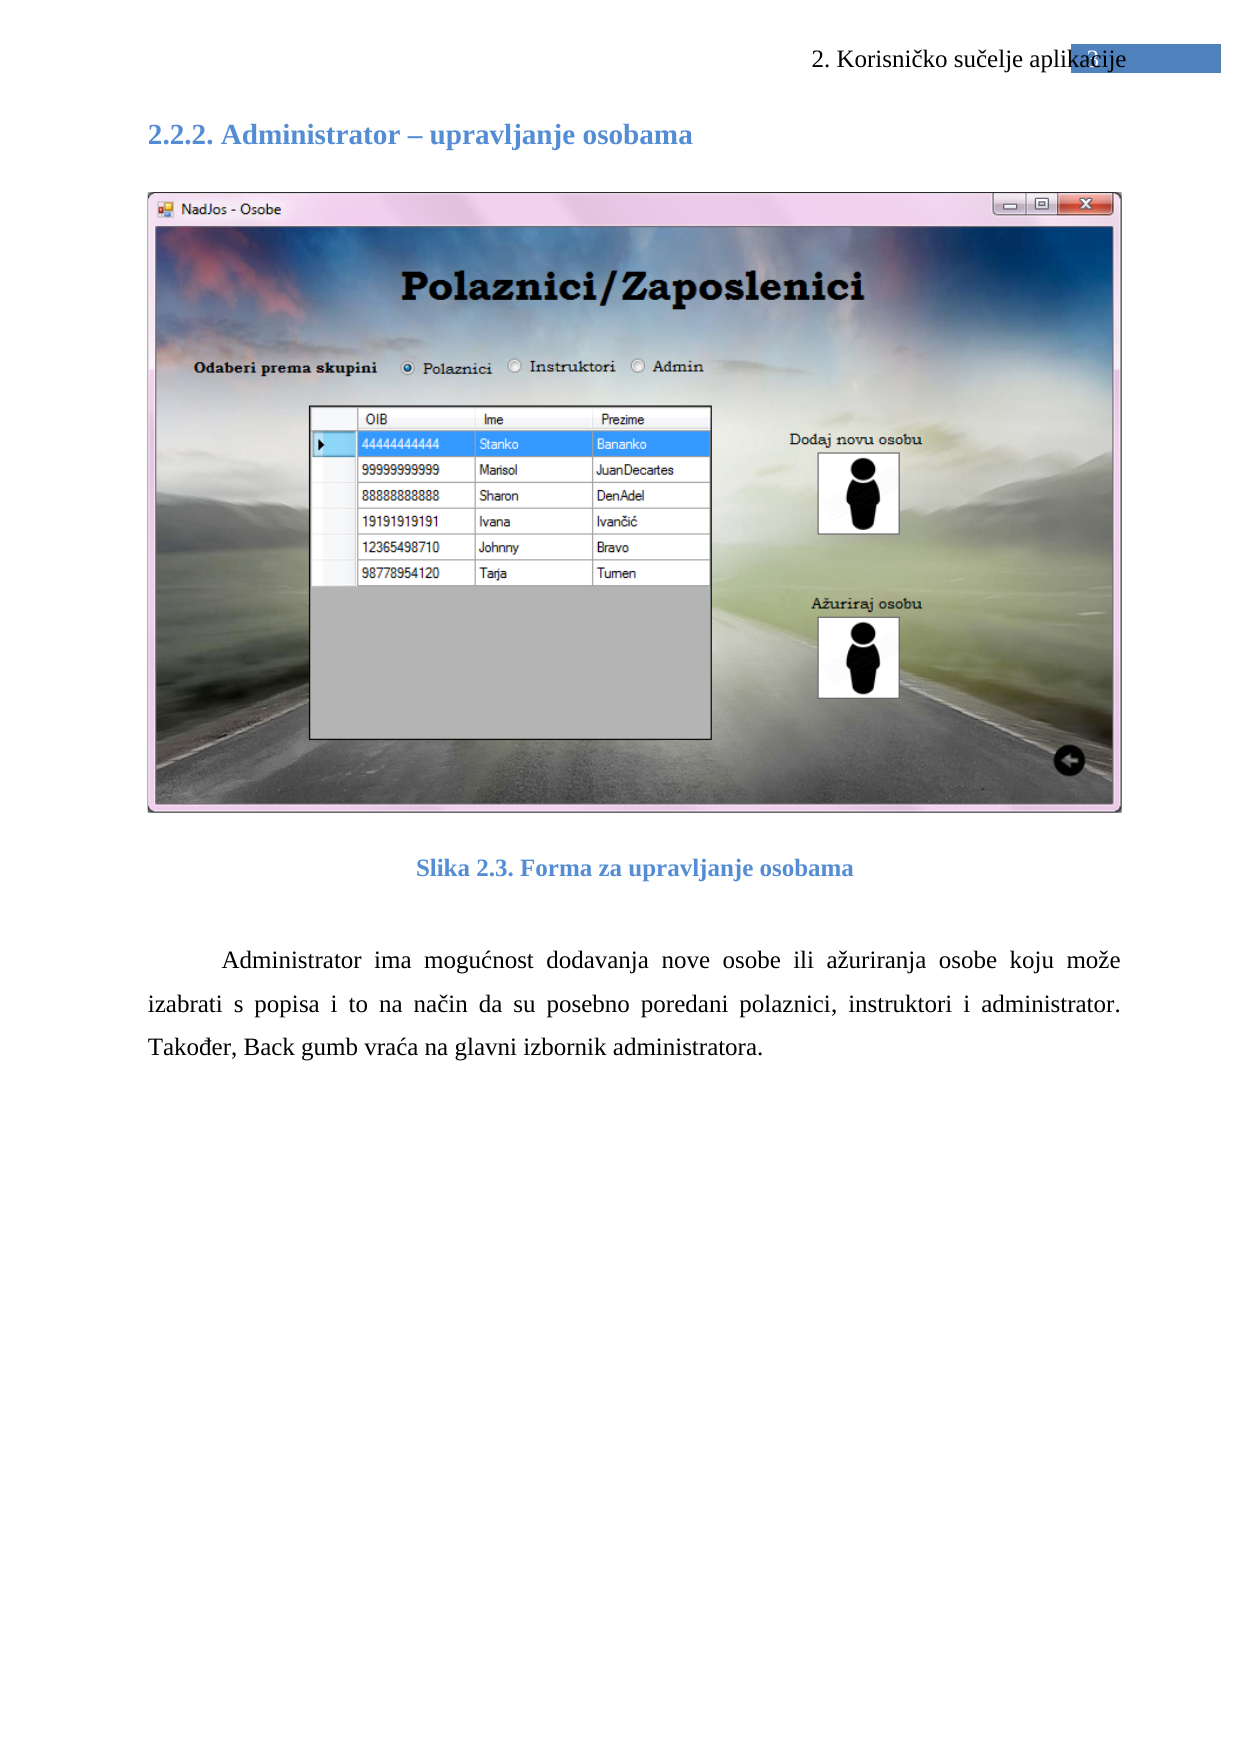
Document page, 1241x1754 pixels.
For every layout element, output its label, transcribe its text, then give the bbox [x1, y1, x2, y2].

subtitle 2.2.2. Administrator – upravljanje osobama [148, 117, 1122, 150]
picture [147, 192, 1123, 814]
subtitle Slika 2.3. Forma za upravljanje osobama [148, 853, 1122, 882]
text Administrator ima mogućnost dodavanja nove osobe ili ažuriranja osobe koju može izabrati s popisa i to na način da su posebno poredani polaznici, instruktori i administrator. Također, Back gumb vraća na glavni izbornik administratora. [148, 946, 1122, 1061]
